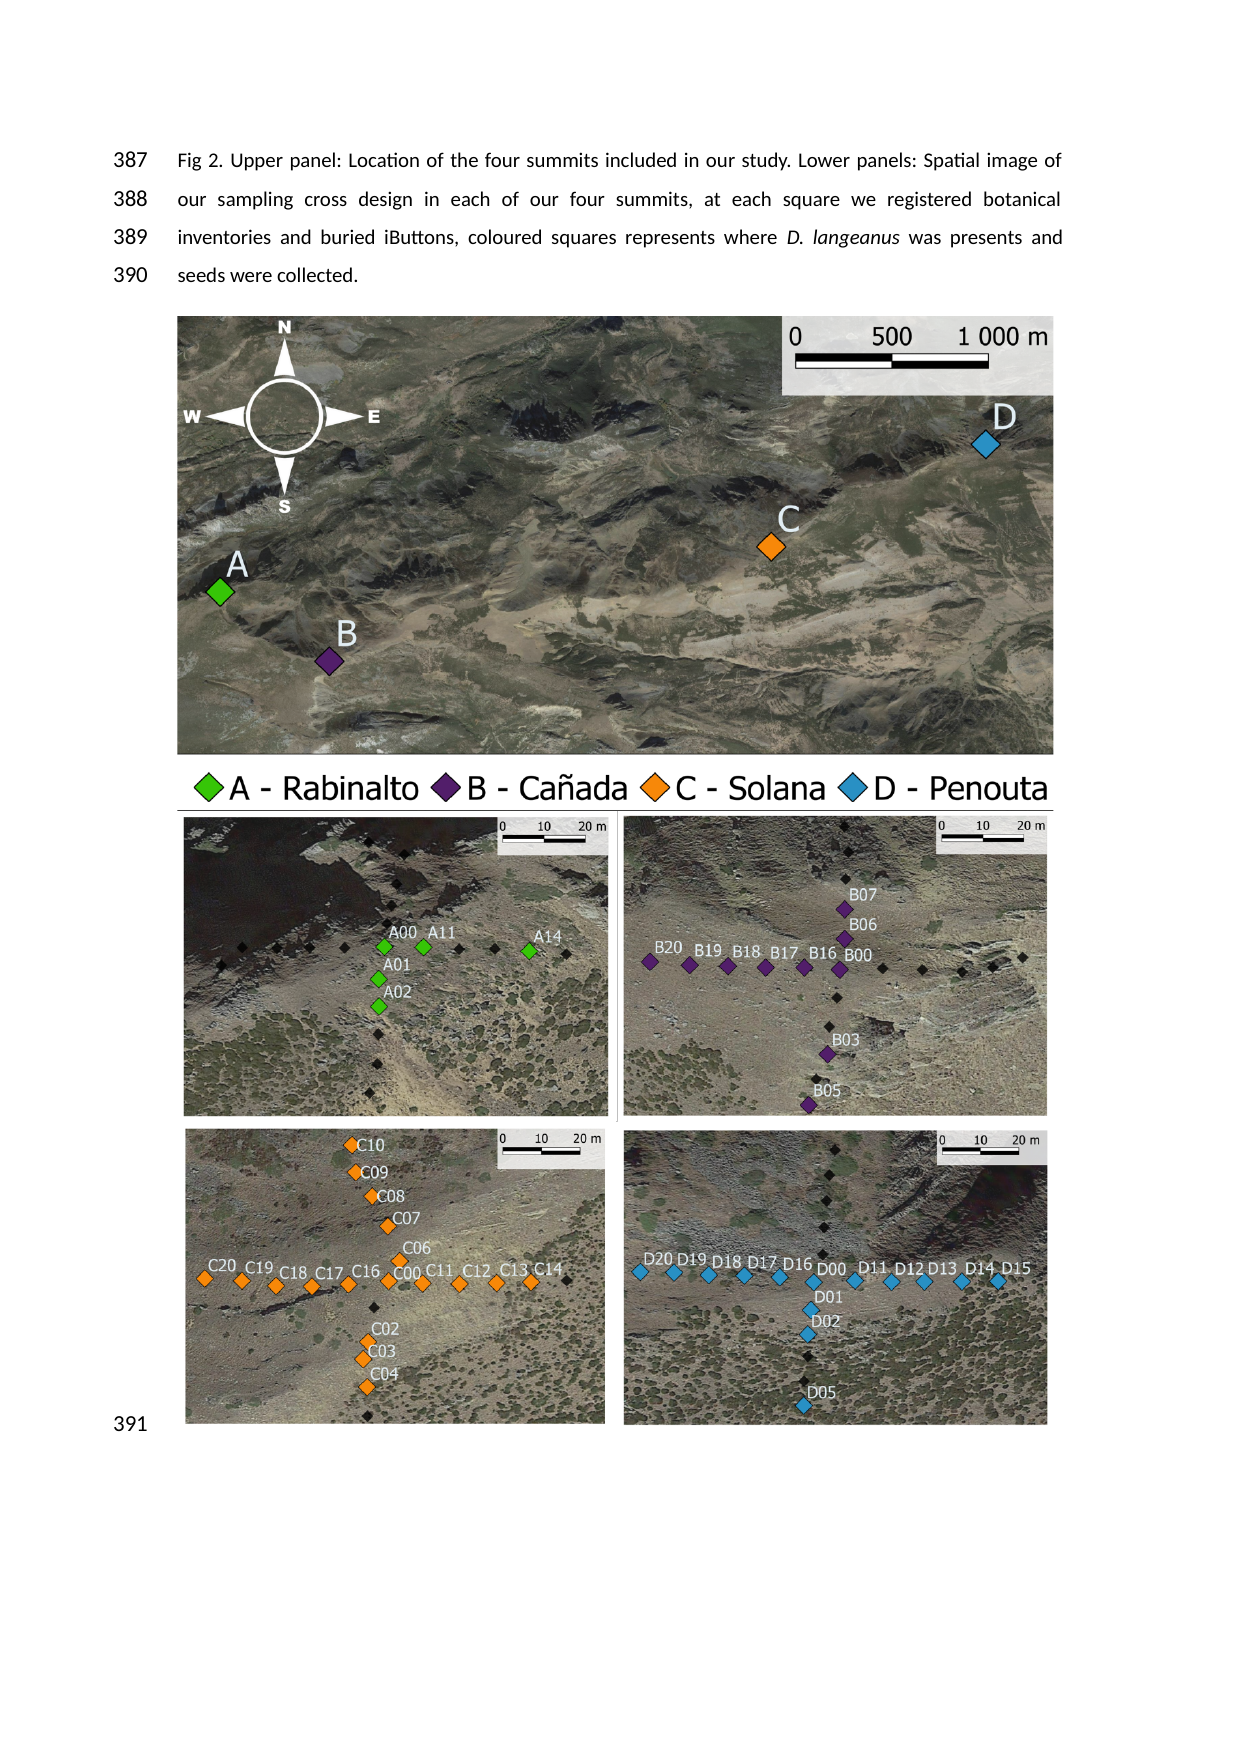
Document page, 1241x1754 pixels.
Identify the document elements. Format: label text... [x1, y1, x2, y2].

picture [177, 316, 1054, 1432]
text Fig 2. Upper panel: Location of the four summits included in our study. Lower panels: Spatial image of our sampling cross design in each of our four summits, at each square we registered botanical inventories and buried iButtons, coloured squares represents where D. langeanus was presents and seeds were collected. [177, 148, 1063, 287]
